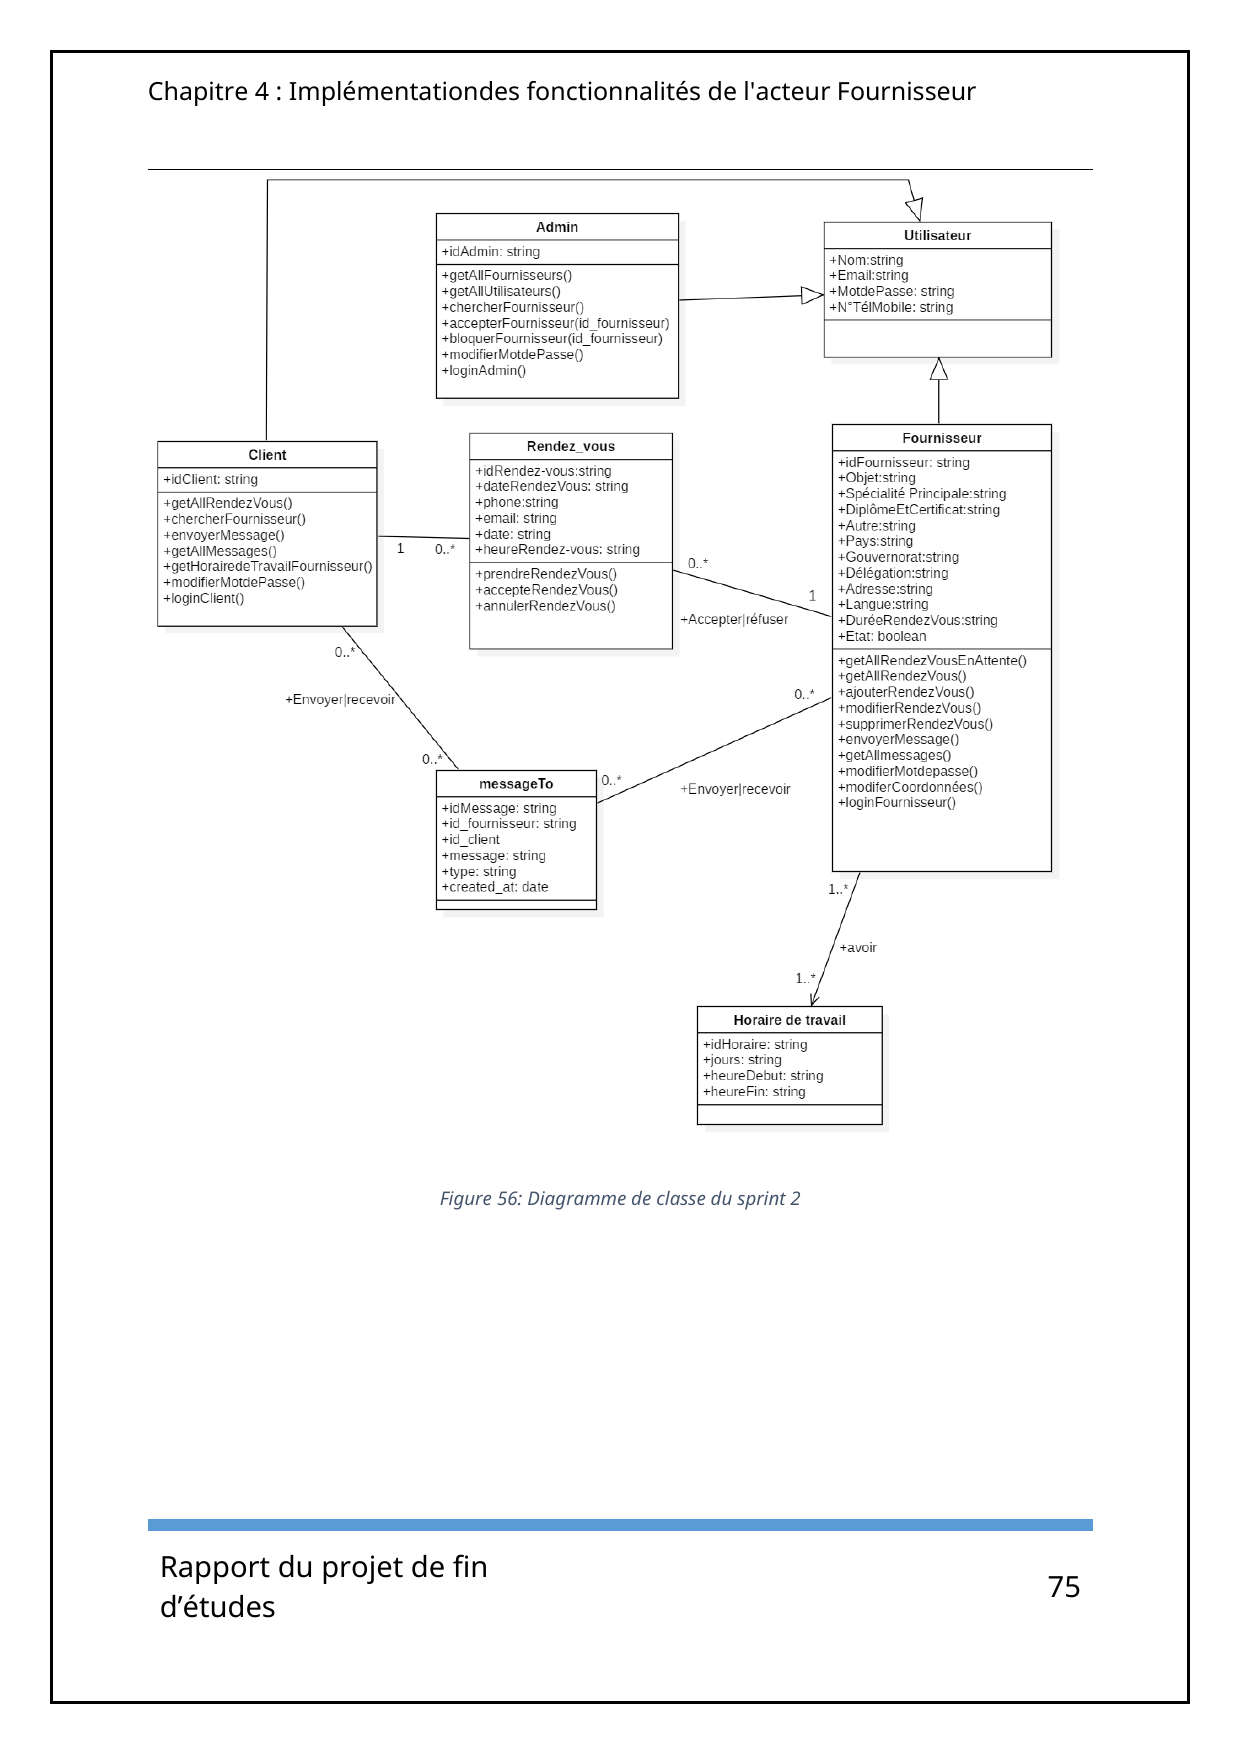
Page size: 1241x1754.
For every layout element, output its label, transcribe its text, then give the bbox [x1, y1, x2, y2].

picture [147, 170, 1093, 1166]
